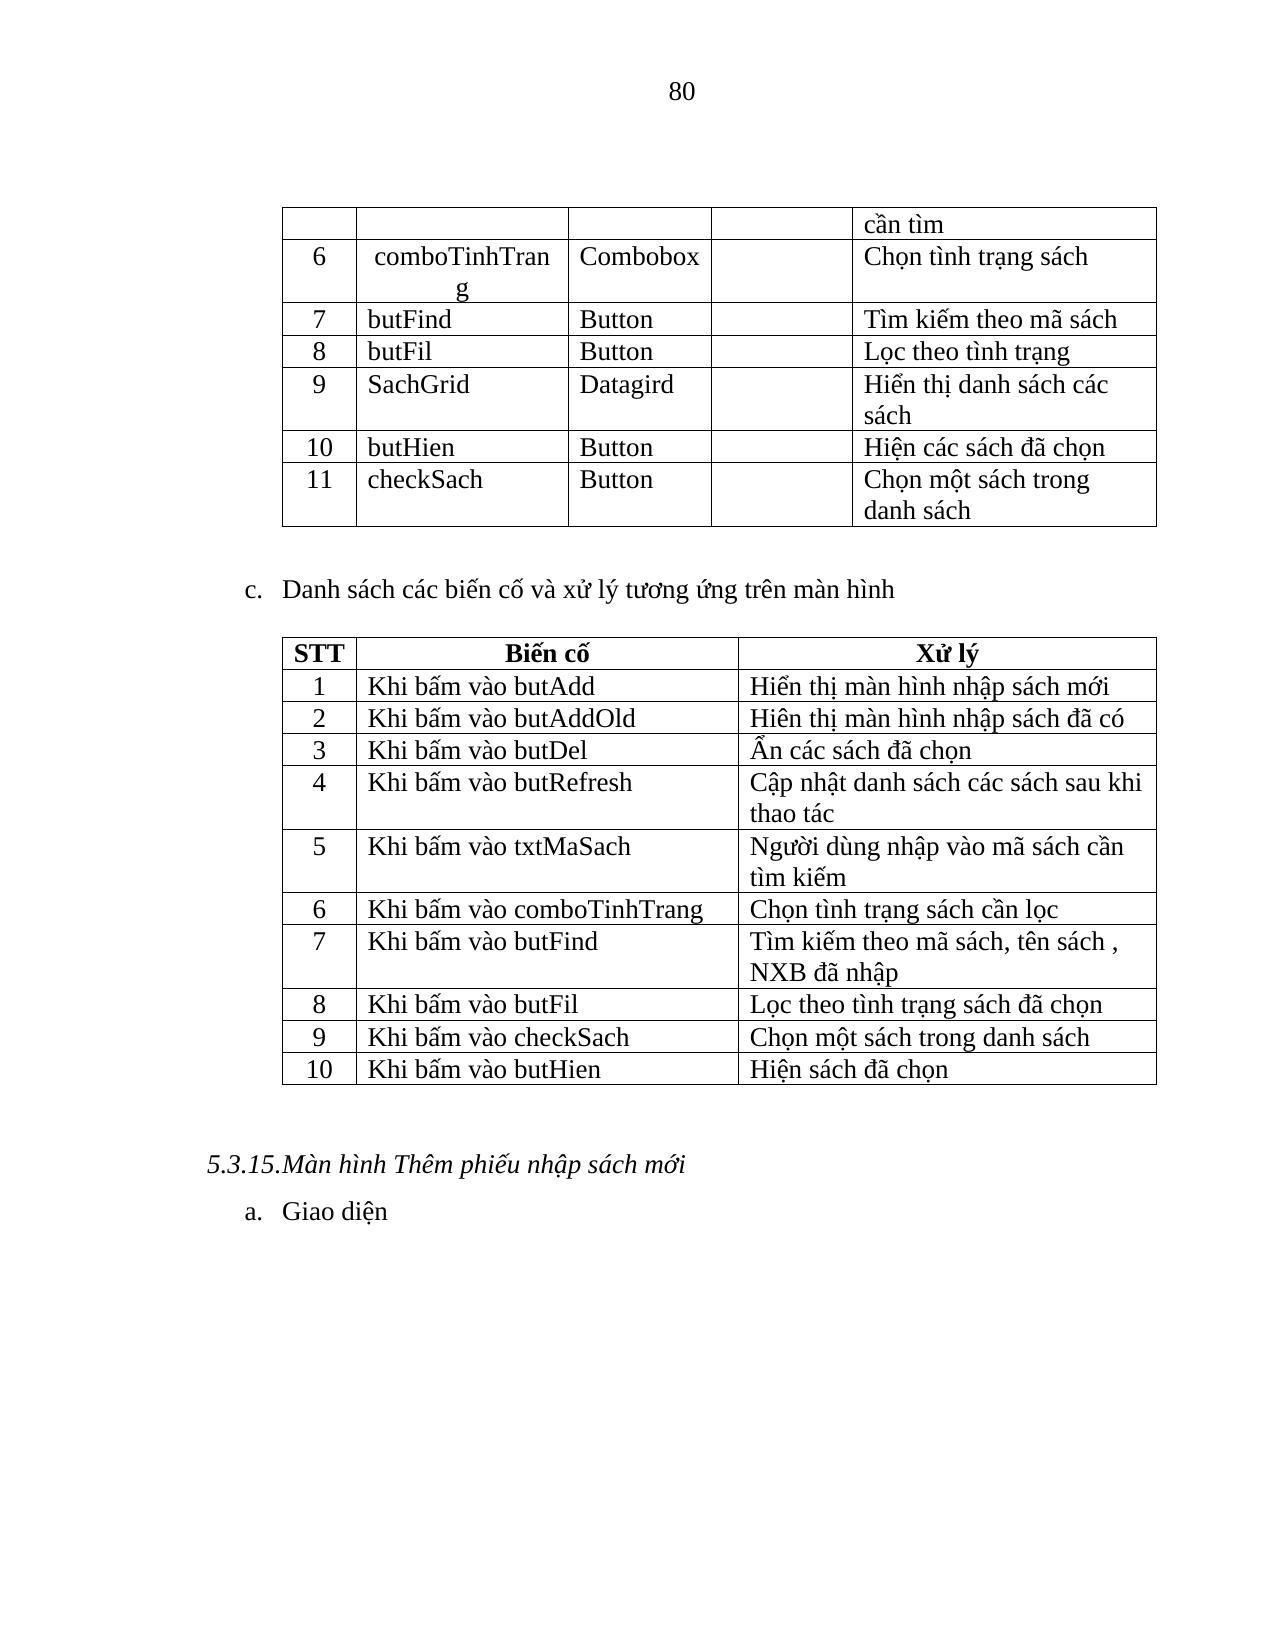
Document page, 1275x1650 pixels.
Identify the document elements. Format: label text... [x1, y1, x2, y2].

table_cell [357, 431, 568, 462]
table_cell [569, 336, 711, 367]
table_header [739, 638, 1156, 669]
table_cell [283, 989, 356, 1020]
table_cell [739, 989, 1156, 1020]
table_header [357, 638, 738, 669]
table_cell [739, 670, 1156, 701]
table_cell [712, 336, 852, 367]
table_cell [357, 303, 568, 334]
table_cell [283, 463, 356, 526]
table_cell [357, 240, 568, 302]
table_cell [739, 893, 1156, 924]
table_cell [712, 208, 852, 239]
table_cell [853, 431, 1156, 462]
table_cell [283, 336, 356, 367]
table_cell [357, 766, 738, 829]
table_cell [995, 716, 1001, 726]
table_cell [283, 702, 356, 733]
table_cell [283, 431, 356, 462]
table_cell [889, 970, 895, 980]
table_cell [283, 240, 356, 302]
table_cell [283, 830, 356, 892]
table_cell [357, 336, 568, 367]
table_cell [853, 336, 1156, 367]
list Màn hình Thêm phiếu nhập sách mới [207, 1148, 1157, 1179]
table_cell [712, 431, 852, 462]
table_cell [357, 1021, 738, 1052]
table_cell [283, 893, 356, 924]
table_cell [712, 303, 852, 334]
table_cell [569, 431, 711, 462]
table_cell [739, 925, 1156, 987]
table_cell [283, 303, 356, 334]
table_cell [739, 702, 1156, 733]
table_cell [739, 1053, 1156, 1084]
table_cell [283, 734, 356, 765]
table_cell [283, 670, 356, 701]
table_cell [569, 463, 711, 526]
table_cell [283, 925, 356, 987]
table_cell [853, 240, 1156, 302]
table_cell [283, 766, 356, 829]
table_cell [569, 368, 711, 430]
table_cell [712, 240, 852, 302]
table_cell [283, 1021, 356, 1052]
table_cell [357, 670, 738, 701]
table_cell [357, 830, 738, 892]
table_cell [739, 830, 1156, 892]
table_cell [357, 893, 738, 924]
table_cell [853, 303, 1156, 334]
list Danh sách các biến cố và xử lý tương ứng trên màn hình [244, 573, 1157, 604]
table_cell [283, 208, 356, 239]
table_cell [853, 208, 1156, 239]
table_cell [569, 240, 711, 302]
list Giao diện [244, 1195, 1157, 1226]
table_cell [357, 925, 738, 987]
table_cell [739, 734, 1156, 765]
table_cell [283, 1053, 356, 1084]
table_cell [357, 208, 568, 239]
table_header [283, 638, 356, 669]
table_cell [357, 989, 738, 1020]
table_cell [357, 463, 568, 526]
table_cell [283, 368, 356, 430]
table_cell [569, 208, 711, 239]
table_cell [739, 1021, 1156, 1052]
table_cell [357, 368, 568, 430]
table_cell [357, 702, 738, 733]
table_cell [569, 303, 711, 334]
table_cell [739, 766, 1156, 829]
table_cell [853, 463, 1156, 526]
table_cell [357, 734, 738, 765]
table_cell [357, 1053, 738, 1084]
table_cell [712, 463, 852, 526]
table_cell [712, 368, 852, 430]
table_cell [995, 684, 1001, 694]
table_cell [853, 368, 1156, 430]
